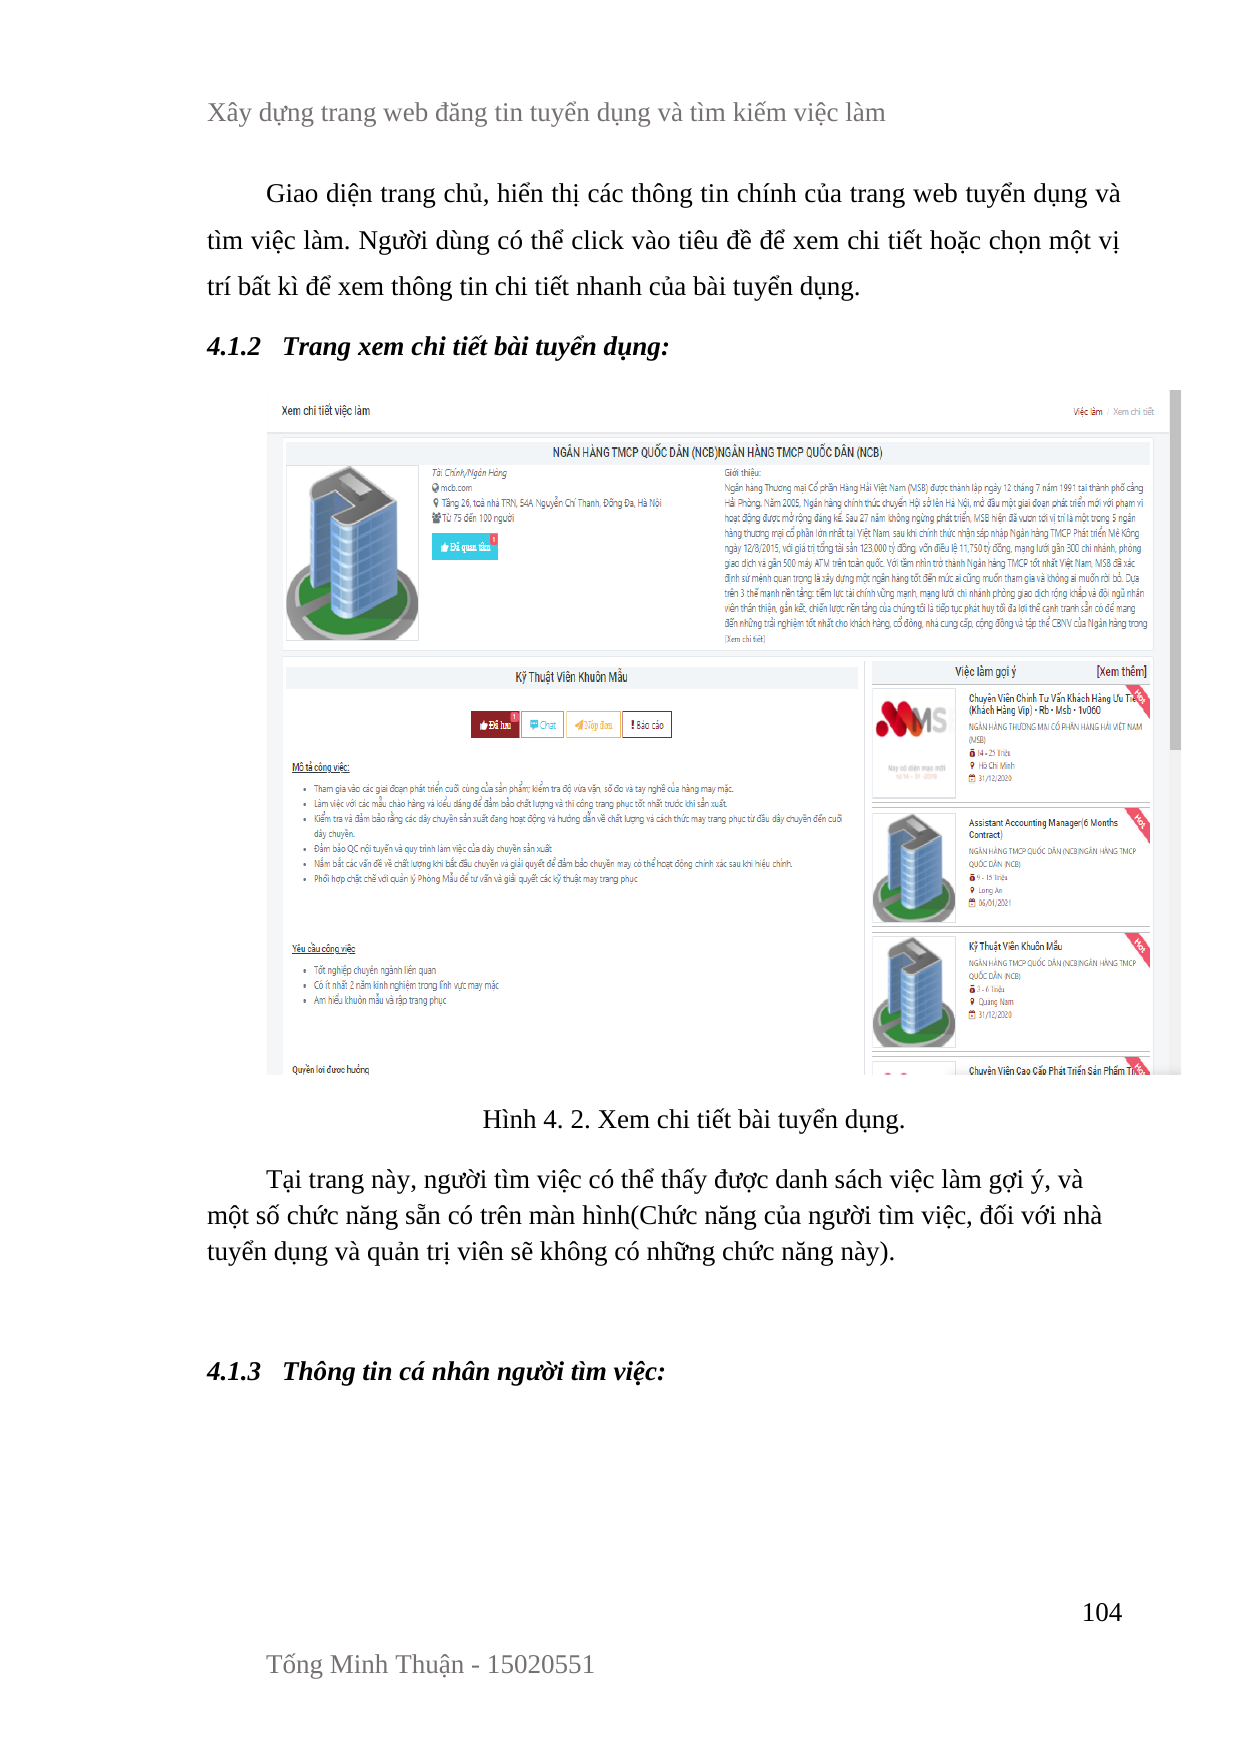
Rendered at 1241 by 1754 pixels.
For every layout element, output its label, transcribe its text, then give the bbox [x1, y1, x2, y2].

text Thông tin cá nhân người tìm việc: [207, 1355, 1122, 1386]
text Hình 4. 2. Xem chi tiết bài tuyển dụng. [207, 1103, 1122, 1134]
text Giao diện trang chủ, hiển thị các thông tin chính của trang web tuyển dụng và tìm việc làm. Người dùng có thể click vào tiêu đề để xem chi tiết hoặc chọn một vị trí bất kì để xem thông tin chi tiết nhanh của bài tuyển dụng. [207, 177, 1122, 302]
text Trang xem chi tiết bài tuyển dụng: [207, 330, 1122, 361]
text Tại trang này, người tìm việc có thể thấy được danh sách việc làm gợi ý, và một số chức năng sẵn có trên màn hình(Chức năng của người tìm việc, đối với nhà tuyển dụng và quản trị viên sẽ không có những chức năng này). [207, 1163, 1122, 1266]
picture [265, 390, 1182, 1075]
